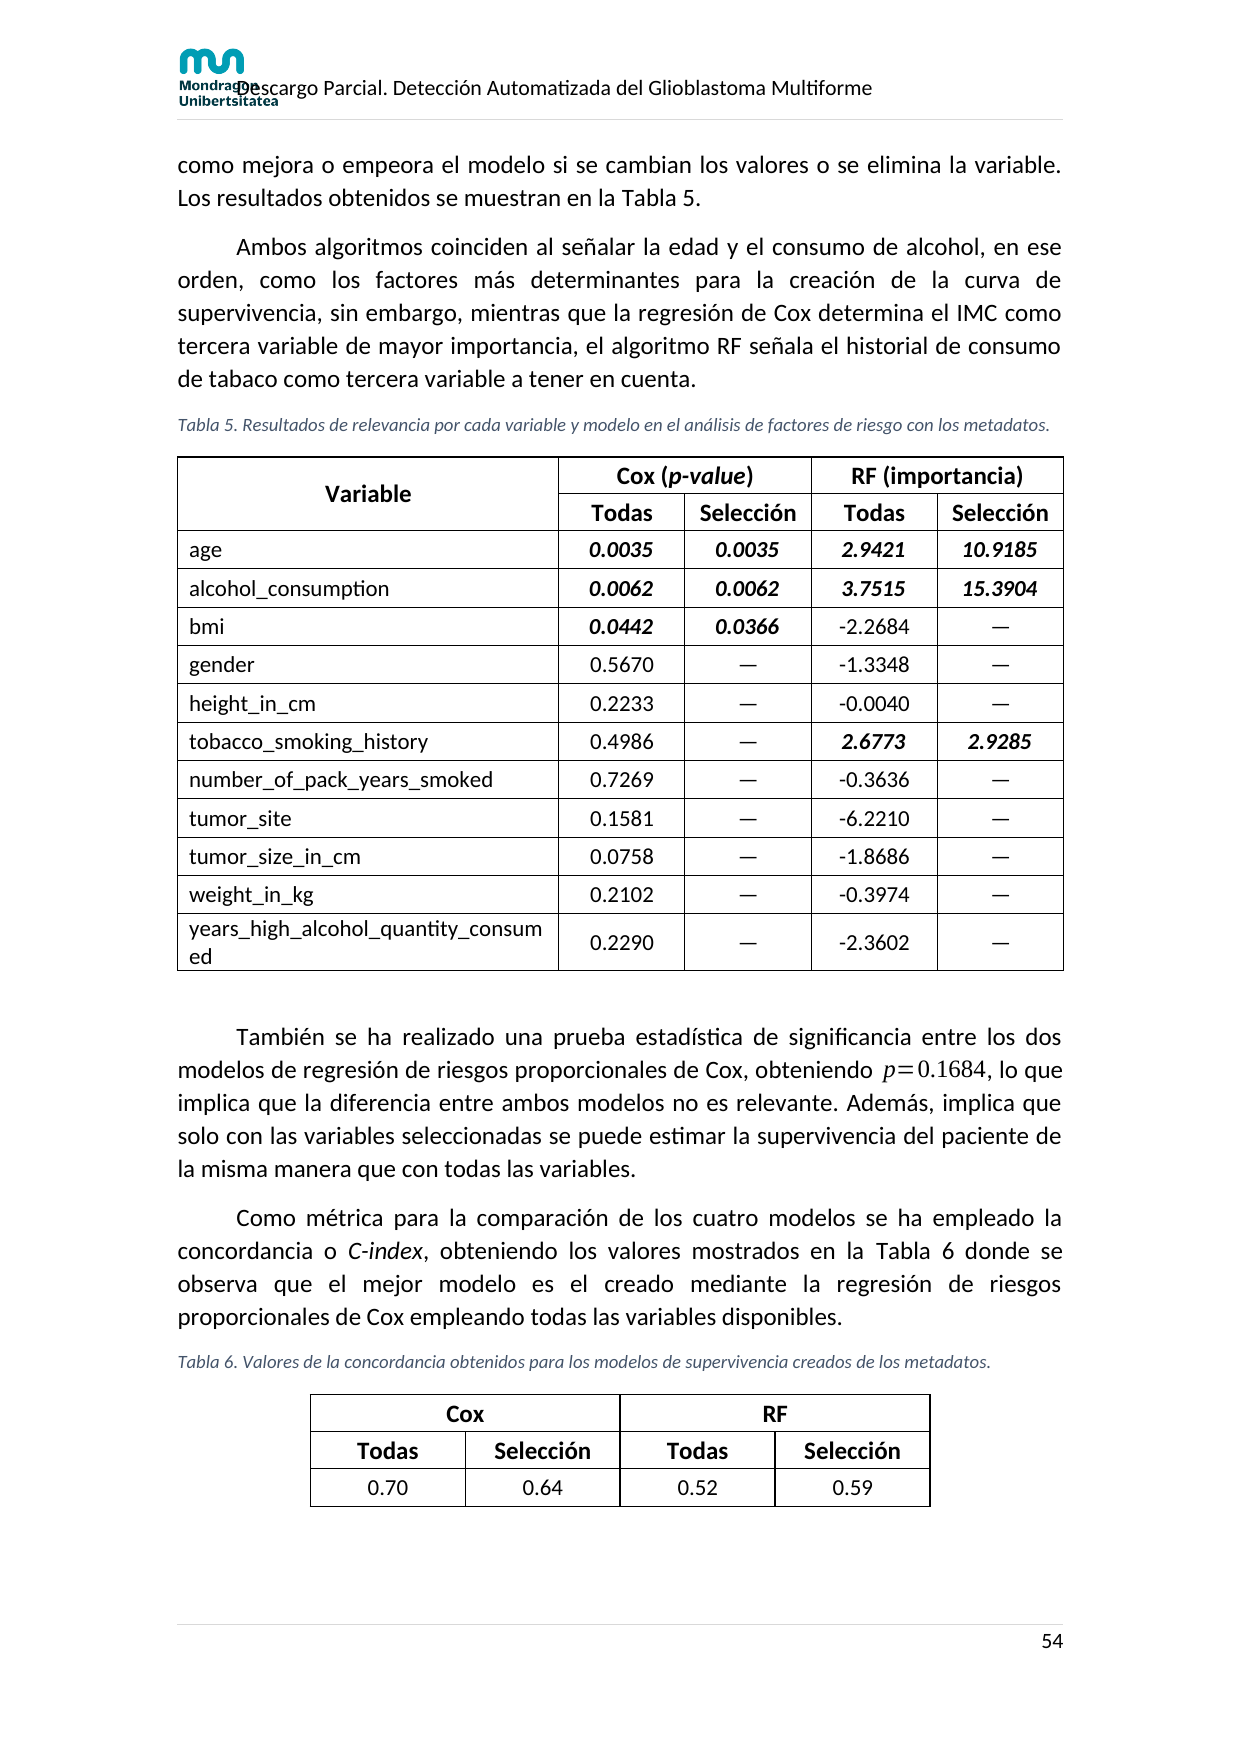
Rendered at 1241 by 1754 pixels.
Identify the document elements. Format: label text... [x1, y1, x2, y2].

table_cell 2.9421 [812, 531, 937, 568]
text Tabla 5. Resultados de relevancia por cada variable y modelo en el análisis de factores de riesgo con los metadatos. [177, 413, 1063, 436]
table_cell — [685, 684, 811, 722]
table_cell -2.3602 [812, 914, 937, 970]
table_cell Todas [559, 494, 684, 530]
table_cell height_in_cm [178, 684, 558, 722]
table_cell — [685, 876, 811, 913]
table_header Cox [311, 1395, 619, 1431]
table_cell years_high_alcohol_quantity_consumed [178, 914, 558, 970]
table_cell 0.0366 [685, 608, 811, 645]
table_cell 10.9185 [938, 531, 1063, 568]
table_cell 0.2102 [559, 876, 684, 913]
table_cell 3.7515 [812, 569, 937, 607]
table_cell — [938, 684, 1063, 722]
table_cell -0.3636 [812, 761, 937, 798]
table_cell 0.0758 [559, 838, 684, 875]
table_header Cox (p-value) [559, 458, 811, 493]
table_cell — [938, 761, 1063, 798]
table_cell 0.52 [621, 1469, 774, 1506]
table_cell — [685, 723, 811, 760]
table_cell number_of_pack_years_smoked [178, 761, 558, 798]
table_cell -2.2684 [812, 608, 937, 645]
table_cell age [178, 531, 558, 568]
table_cell — [685, 761, 811, 798]
table_cell — [685, 914, 811, 970]
table_cell 0.7269 [559, 761, 684, 798]
table_cell tobacco_smoking_history [178, 723, 558, 760]
table_cell 0.2290 [559, 914, 684, 970]
table_cell bmi [178, 608, 558, 645]
text Tabla 6. Valores de la concordancia obtenidos para los modelos de supervivencia creados de los metadatos. [177, 1351, 1063, 1373]
table_cell Selección [466, 1432, 619, 1468]
table_cell — [938, 608, 1063, 645]
table_cell tumor_site [178, 799, 558, 837]
table_cell Selección [685, 494, 811, 530]
table_cell Todas [812, 494, 937, 530]
table_cell 0.0442 [559, 608, 684, 645]
table_cell — [938, 838, 1063, 875]
table_cell tumor_size_in_cm [178, 838, 558, 875]
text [177, 149, 1063, 212]
picture [154, 36, 291, 118]
table_cell 2.6773 [812, 723, 937, 760]
table_cell — [938, 914, 1063, 970]
table_cell -6.2210 [812, 799, 937, 837]
table_cell 0.70 [311, 1469, 465, 1506]
table_cell 15.3904 [938, 569, 1063, 607]
table_cell 0.0035 [559, 531, 684, 568]
text Como métrica para la comparación de los cuatro modelos se ha empleado la concordancia o C-index, obteniendo los valores mostrados en la Tabla 6 donde se observa que el mejor modelo es el creado mediante la regresión de riesgos proporcionales de Cox empleando todas las variables disponibles. [177, 1202, 1063, 1332]
table_cell -1.3348 [812, 646, 937, 683]
table_cell 0.0062 [559, 569, 684, 607]
table_cell -1.8686 [812, 838, 937, 875]
table_cell 2.9285 [938, 723, 1063, 760]
table_cell — [685, 646, 811, 683]
table_cell weight_in_kg [178, 876, 558, 913]
table_cell — [938, 646, 1063, 683]
table_cell -0.0040 [812, 684, 937, 722]
table_cell — [685, 838, 811, 875]
table_cell gender [178, 646, 558, 683]
table_cell Todas [311, 1432, 465, 1468]
table_cell -0.3974 [812, 876, 937, 913]
table_cell — [685, 799, 811, 837]
table_header Variable [178, 458, 558, 530]
table_cell Selección [776, 1432, 929, 1468]
text También se ha realizado una prueba estadística de significancia entre los dos modelos de regresión de riesgos proporcionales de Cox, obteniendo , lo que implica que la diferencia entre ambos modelos no es relevante. Además, implica que solo con las variables seleccionadas se puede estimar la supervivencia del paciente de la misma manera que con todas las variables. [177, 1021, 1063, 1183]
table_cell Selección [938, 494, 1063, 530]
table_cell Todas [621, 1432, 774, 1468]
table_cell 0.0035 [685, 531, 811, 568]
text Ambos algoritmos coinciden al señalar la edad y el consumo de alcohol, en ese orden, como los factores más determinantes para la creación de la curva de supervivencia, sin embargo, mientras que la regresión de Cox determina el IMC como tercera variable de mayor importancia, el algoritmo RF señala el historial de consumo de tabaco como tercera variable a tener en cuenta. [177, 231, 1063, 394]
table_cell — [938, 876, 1063, 913]
table_cell 0.0062 [685, 569, 811, 607]
table_cell 0.1581 [559, 799, 684, 837]
table_cell 0.2233 [559, 684, 684, 722]
table_header RF [621, 1395, 929, 1431]
table_cell alcohol_consumption [178, 569, 558, 607]
table_cell — [938, 799, 1063, 837]
table_header RF (importancia) [812, 458, 1063, 493]
table_cell 0.59 [776, 1469, 929, 1506]
table_cell 0.5670 [559, 646, 684, 683]
table_cell 0.4986 [559, 723, 684, 760]
table_cell 0.64 [466, 1469, 619, 1506]
